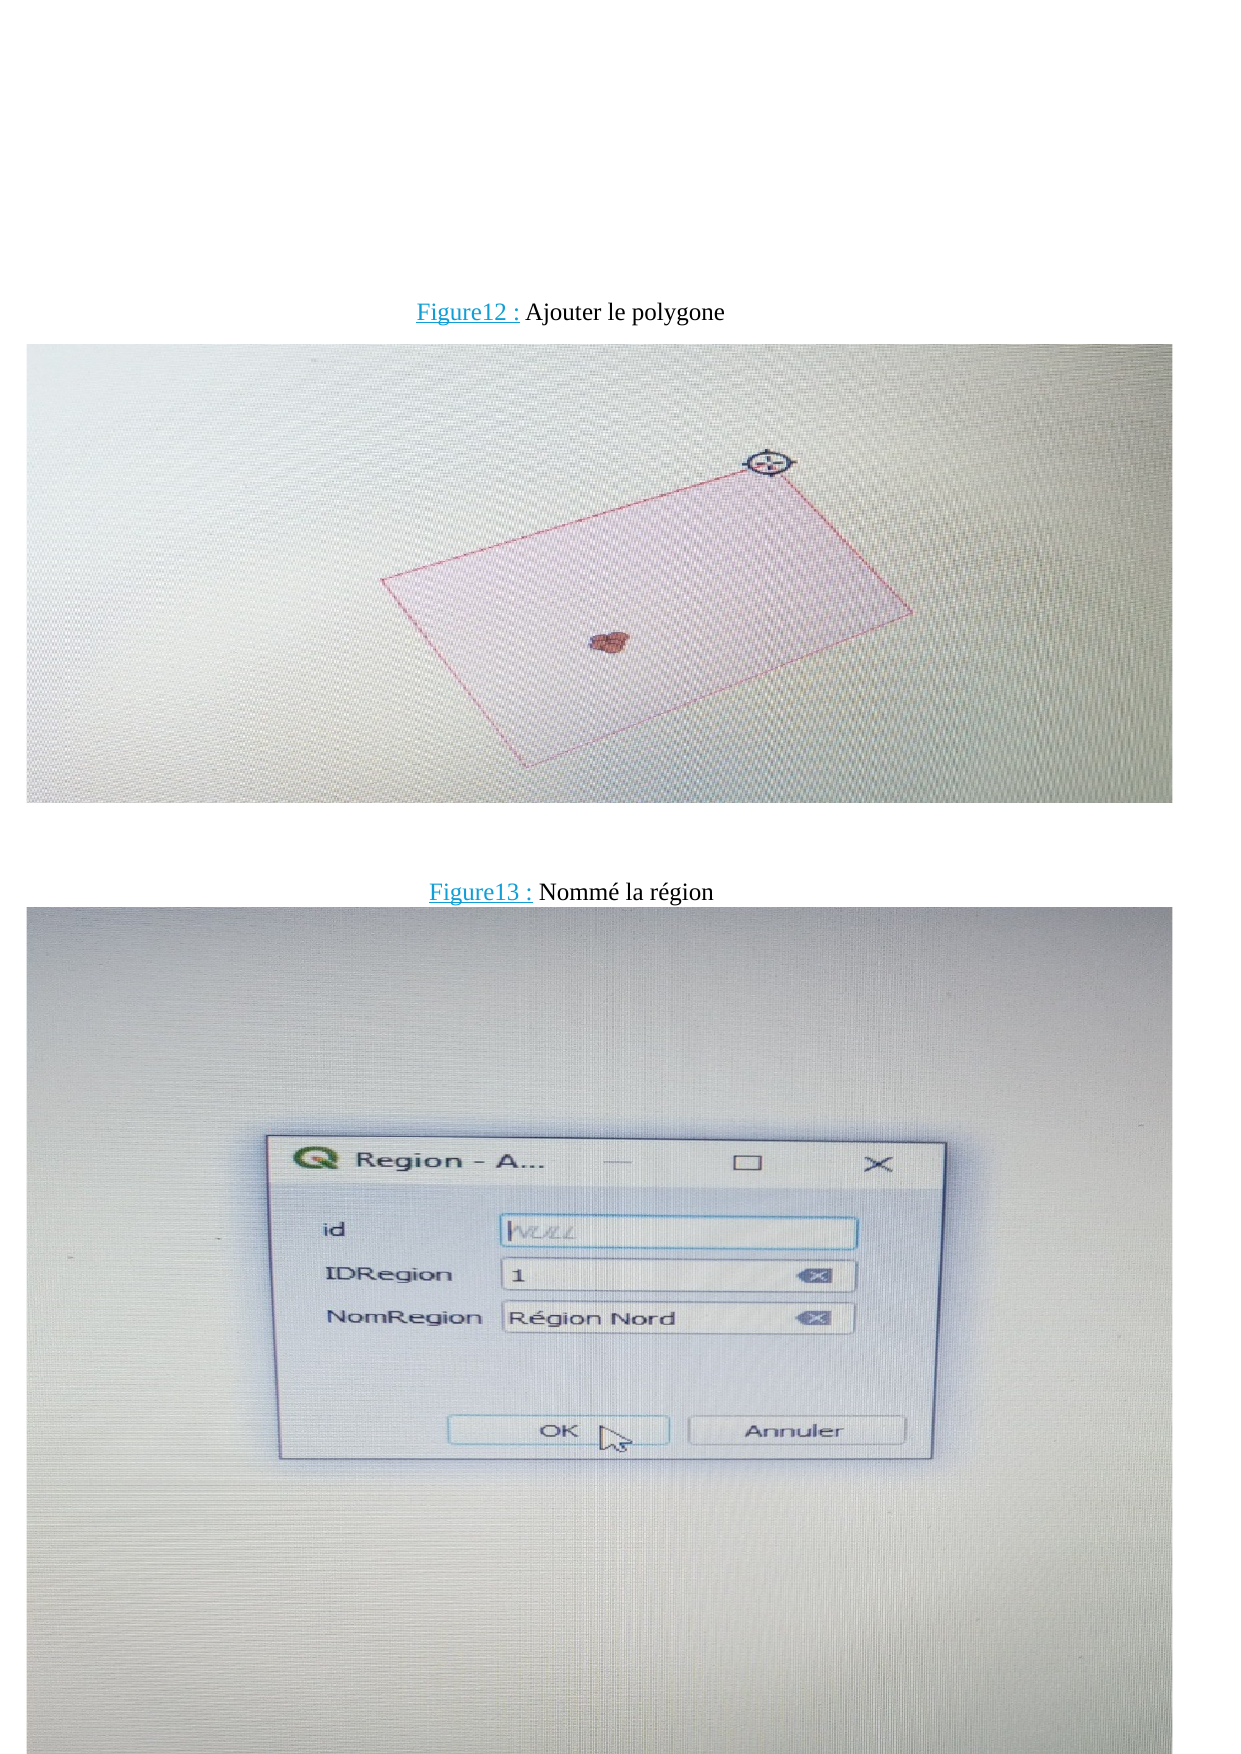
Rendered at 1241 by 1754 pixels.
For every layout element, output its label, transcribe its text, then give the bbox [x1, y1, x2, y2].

text Figure12 : Ajouter le polygone [148, 297, 1093, 325]
text Figure13 : Nommé la région [148, 877, 1093, 906]
picture [26, 907, 1173, 1754]
picture [26, 344, 1173, 803]
